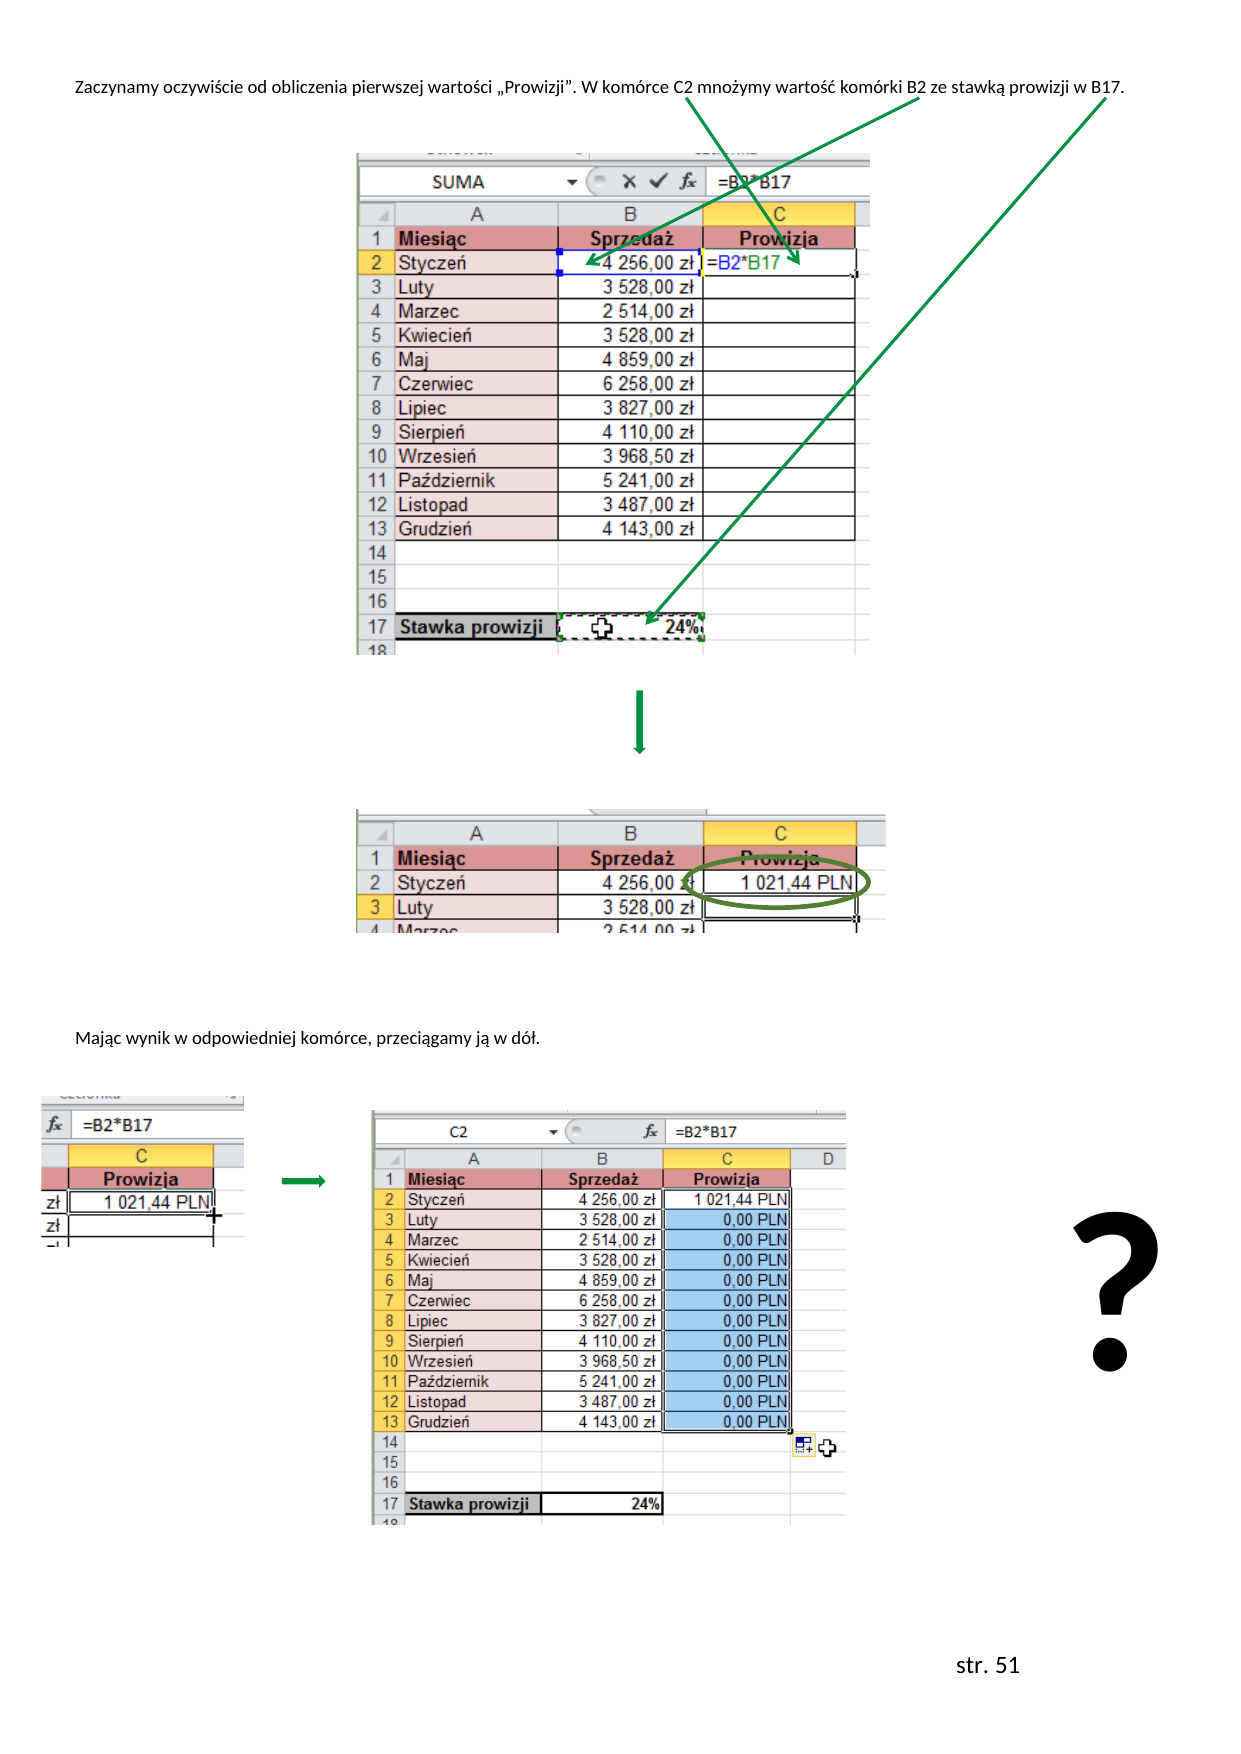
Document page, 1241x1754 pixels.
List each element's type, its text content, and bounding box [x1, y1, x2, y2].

picture [41, 1096, 244, 1247]
picture [727, 153, 803, 182]
text Zaczynamy oczywiście od obliczenia pierwszej wartości „Prowizji”. W komórce C2 mnożymy wartość komórki B2 ze stawką prowizji w B17. [75, 75, 1165, 98]
picture [371, 1110, 847, 1525]
picture [356, 153, 870, 655]
picture [356, 809, 886, 933]
text Mając wynik w odpowiedniej komórce, przeciągamy ją w dół. [75, 1026, 1165, 1049]
